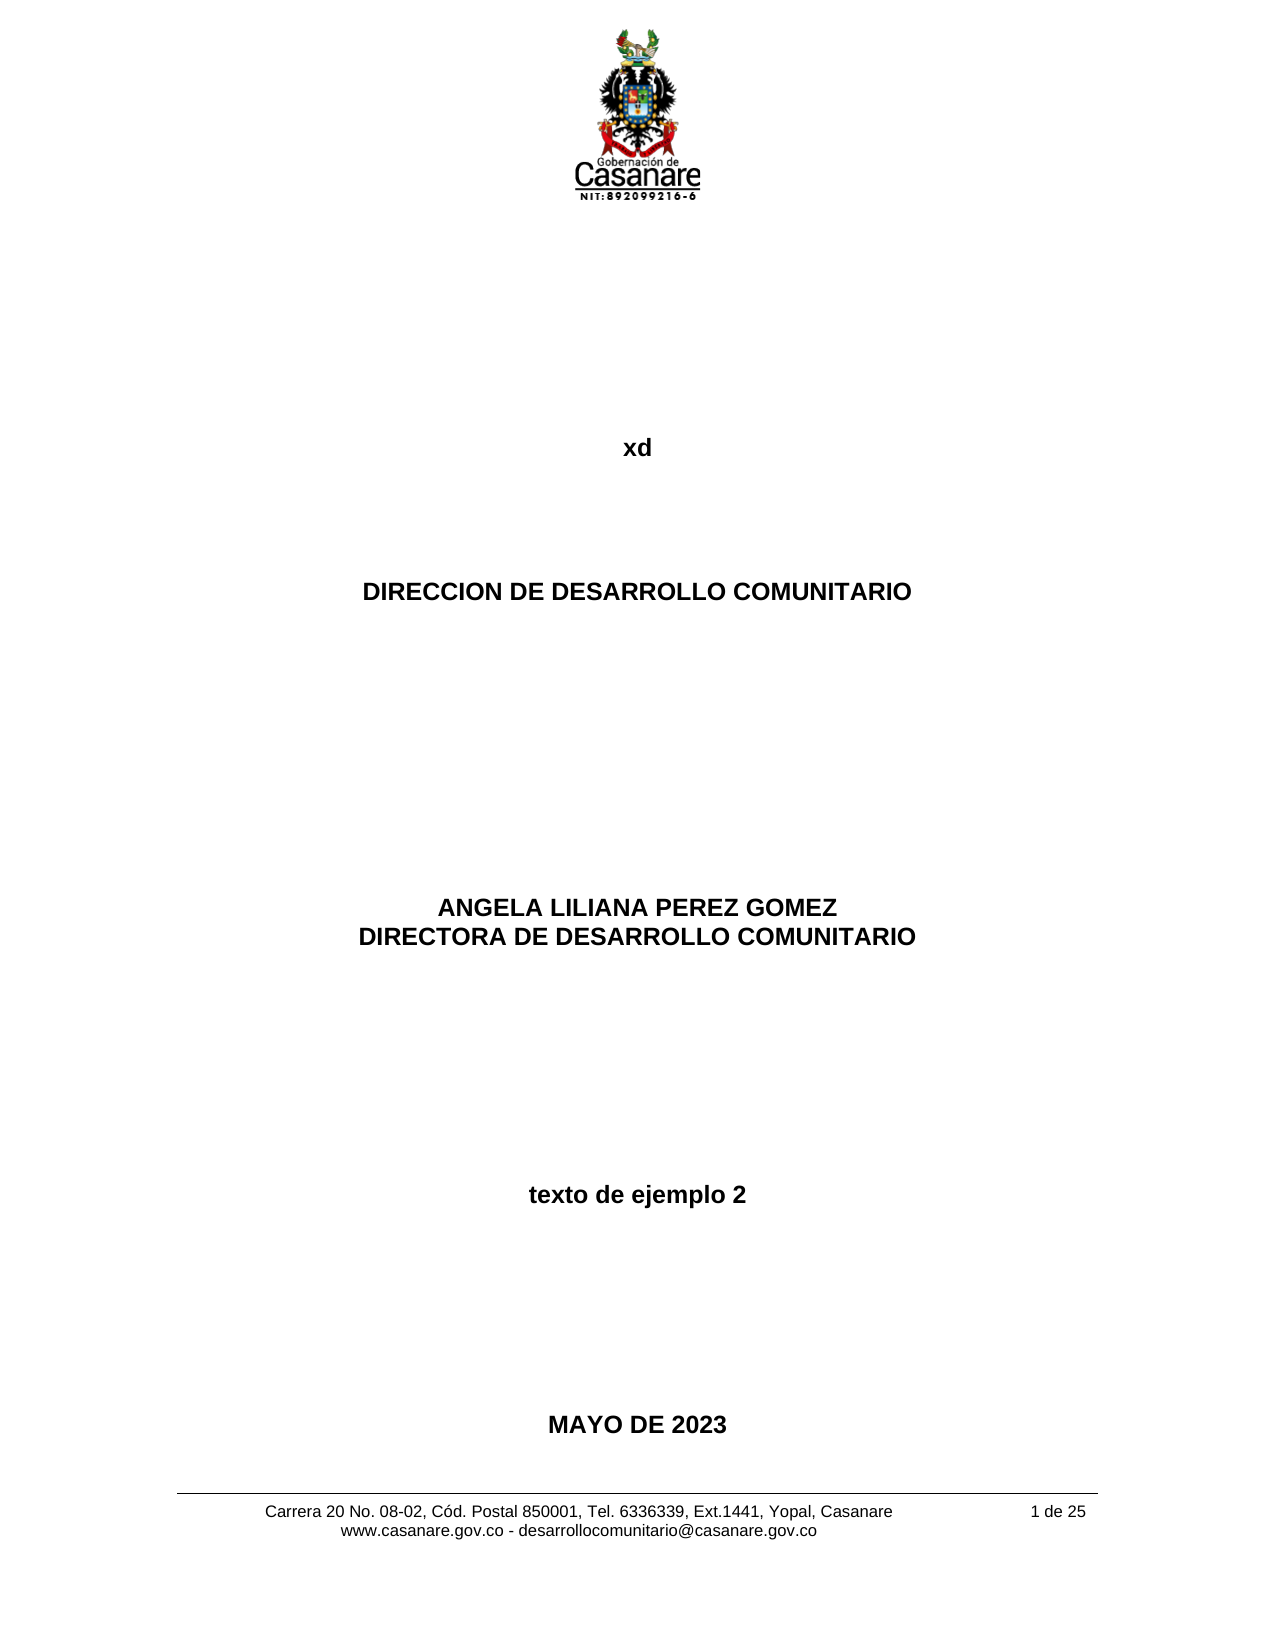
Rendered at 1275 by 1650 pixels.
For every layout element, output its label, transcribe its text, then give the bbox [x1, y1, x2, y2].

text MAYO DE 2023 [177, 1411, 1098, 1439]
text texto de ejemplo 2 [177, 1181, 1098, 1209]
text xd [177, 433, 1098, 462]
picture [575, 29, 700, 203]
text DIRECCION DE DESARROLLO COMUNITARIO [177, 577, 1098, 606]
text ANGELA LILIANA PEREZ GOMEZ [177, 893, 1098, 922]
text DIRECTORA DE DESARROLLO COMUNITARIO [177, 922, 1098, 951]
